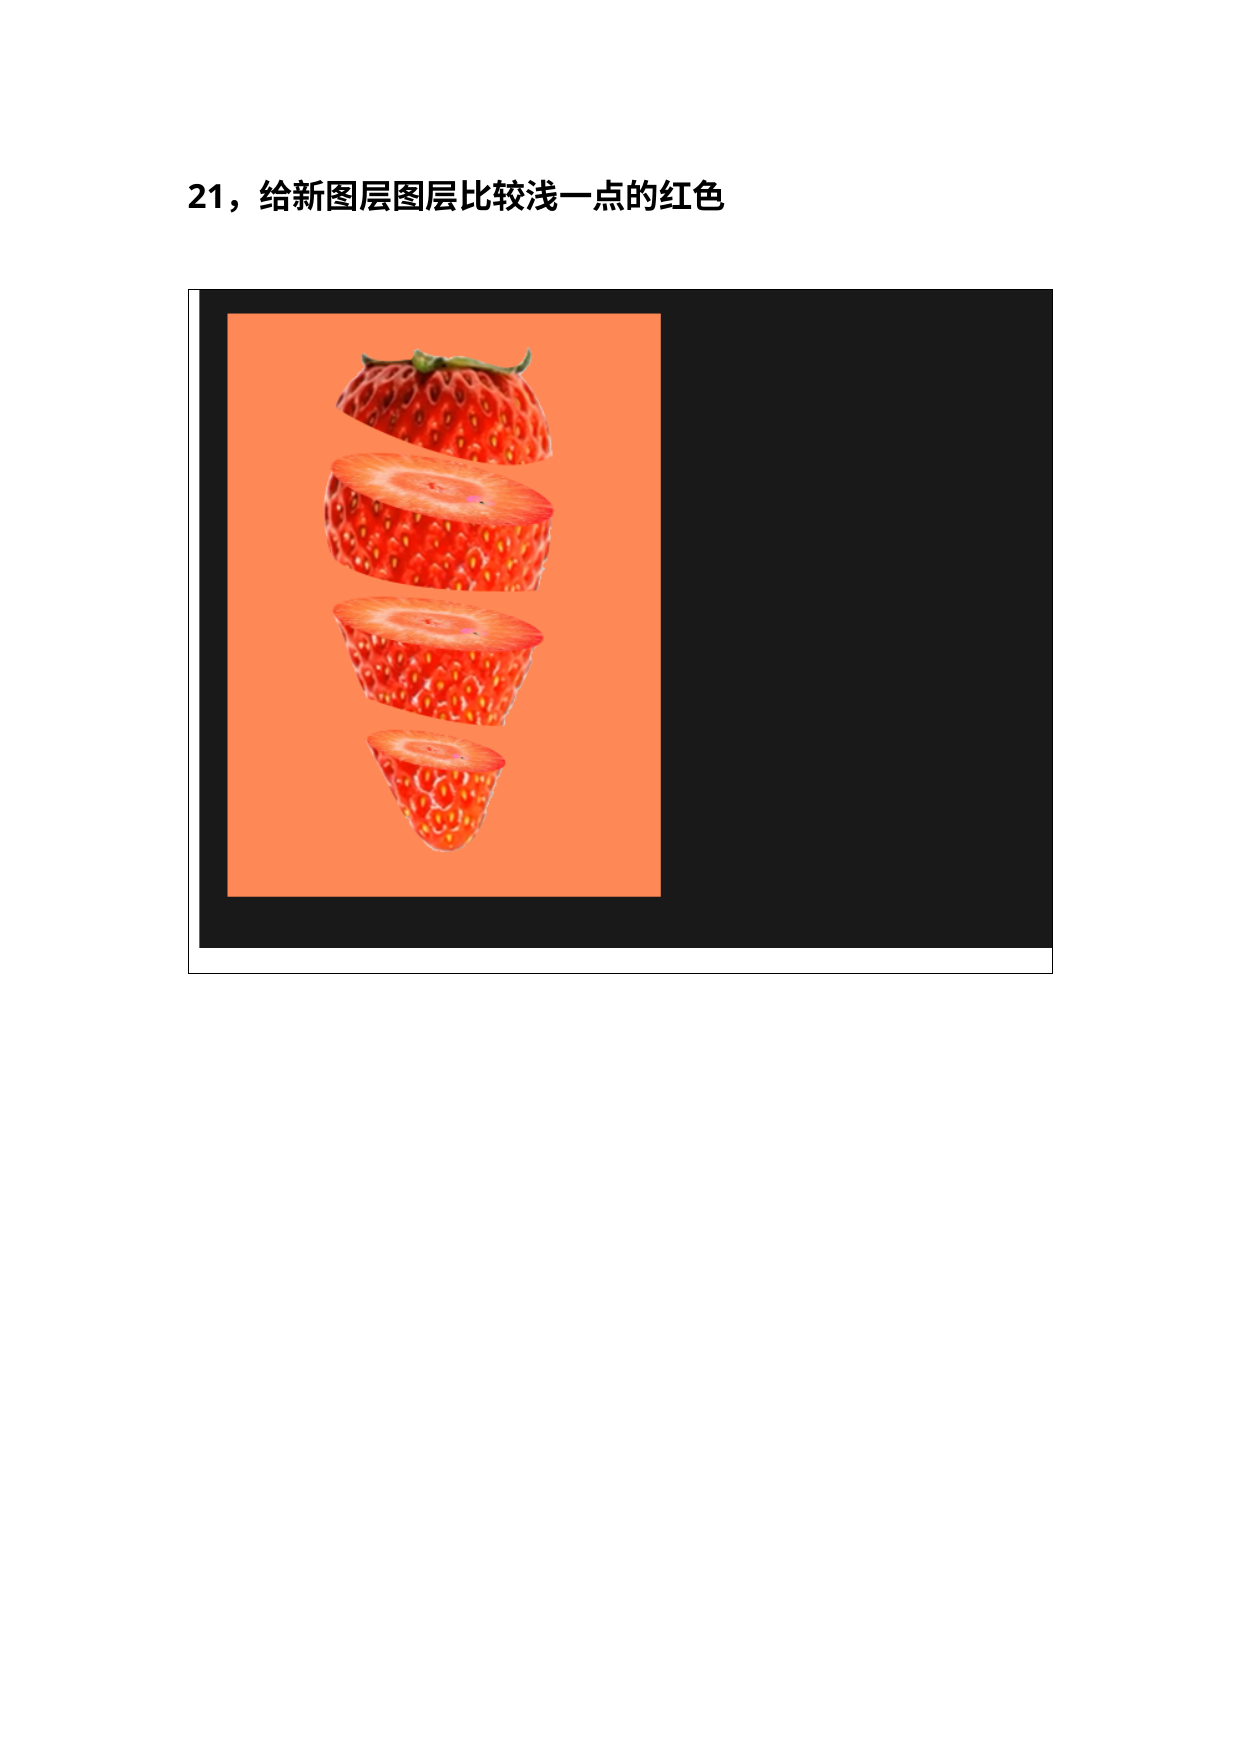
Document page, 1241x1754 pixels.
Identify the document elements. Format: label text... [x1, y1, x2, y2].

subtitle 21，给新图层图层比较浅一点的红色 [187, 162, 1053, 227]
picture [199, 290, 1053, 948]
table_header [189, 290, 1052, 973]
